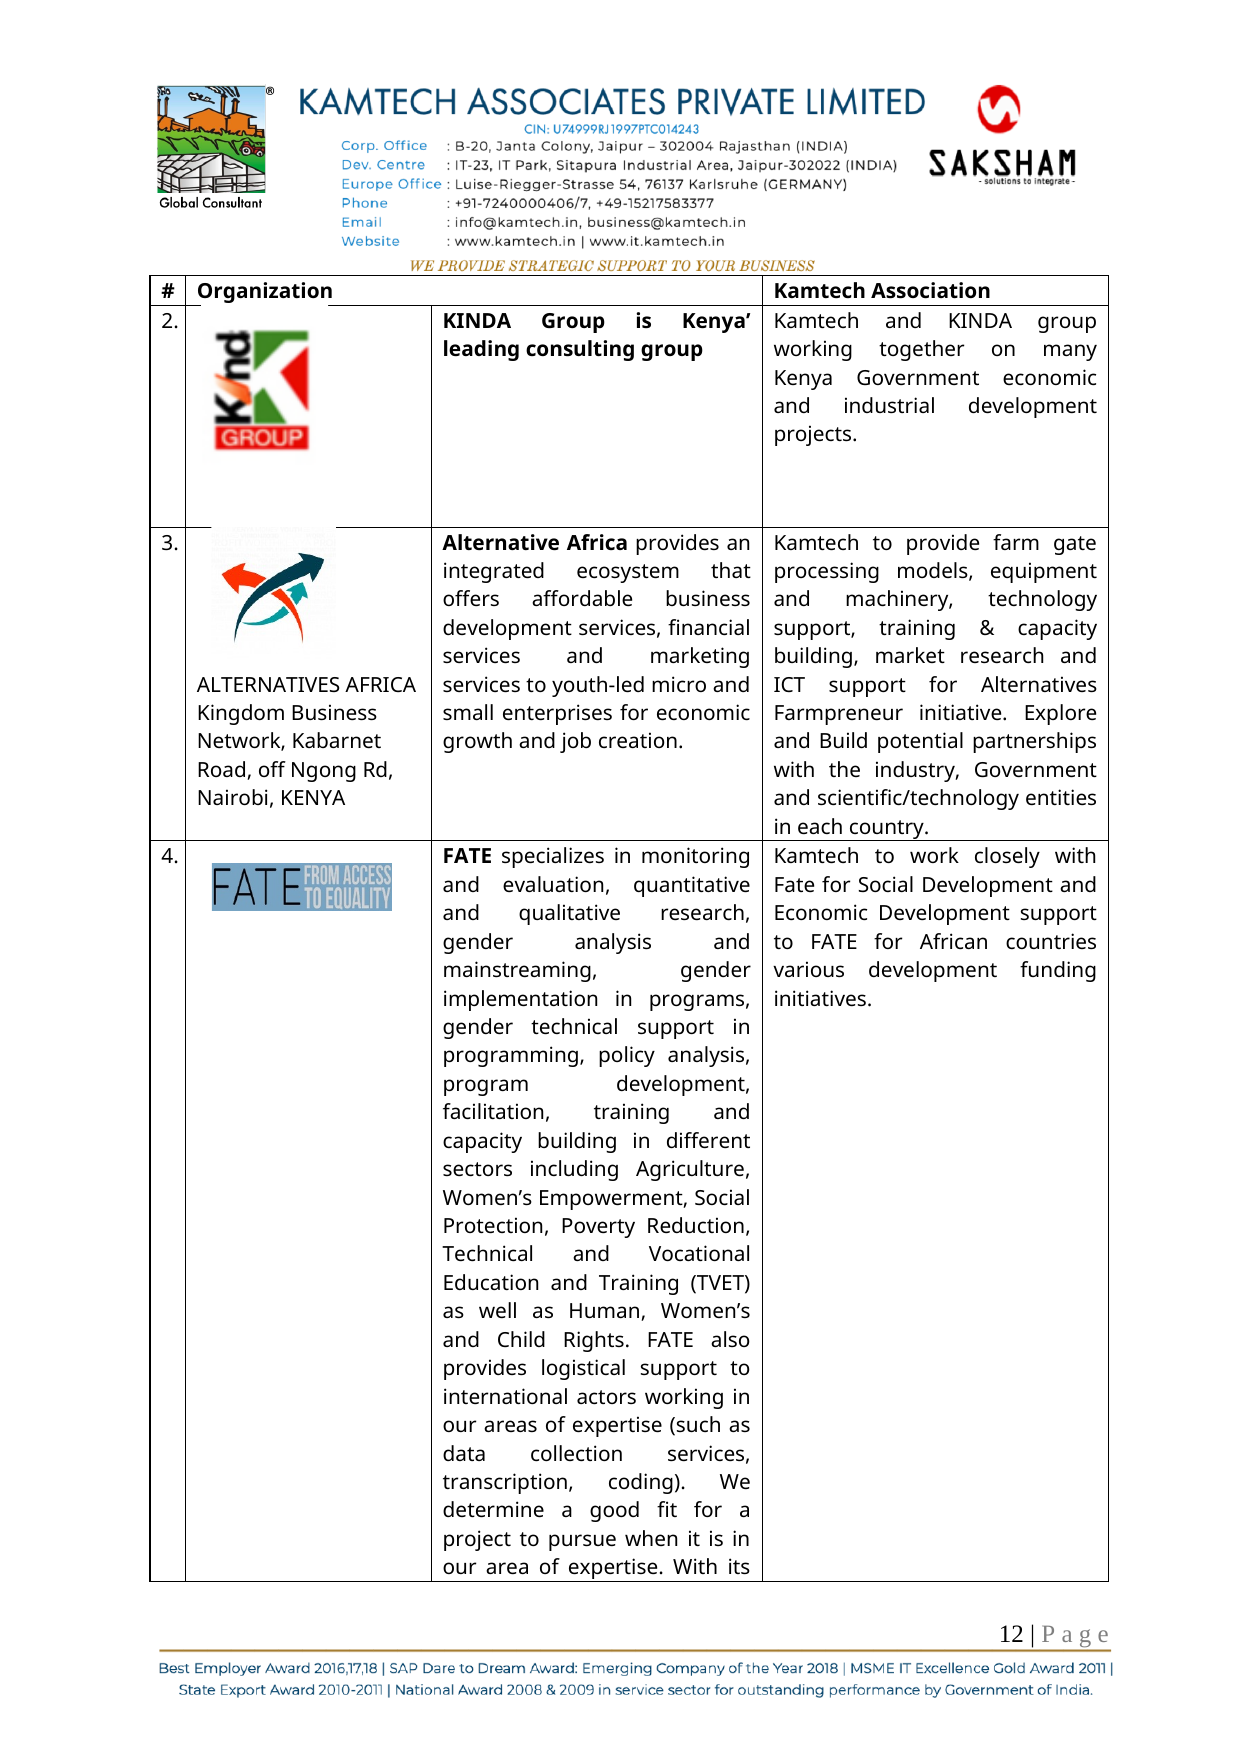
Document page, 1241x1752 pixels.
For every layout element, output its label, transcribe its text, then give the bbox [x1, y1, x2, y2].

table_cell ALTERNATIVES AFRICA Kingdom Business Network, Kabarnet Road, off Ngong Rd, Nairobi, KENYA [186, 528, 431, 840]
table_cell [151, 306, 185, 527]
table_cell Kamtech and KINDA group working together on many Kenya Government economic and industrial development projects. [763, 306, 1108, 527]
table_cell Kamtech to provide farm gate processing models, equipment and machinery, technology support, training & capacity building, market research and ICT support for Alternatives Farmpreneur initiative. Explore and Build potential partnerships with the industry, Government and scientific/technology entities in each country. [763, 528, 1108, 840]
table_cell [186, 306, 431, 527]
picture [201, 305, 329, 470]
table_header # [151, 276, 185, 305]
picture [211, 863, 392, 911]
picture [150, 1639, 1144, 1706]
table_cell KINDA Group is Kenya’ leading consulting group [432, 306, 762, 527]
table_cell [186, 841, 431, 1581]
table_header Organization [186, 276, 762, 305]
picture [150, 75, 1091, 275]
table_header Kamtech Association [763, 276, 1108, 305]
table_cell Alternative Africa provides an integrated ecosystem that offers affordable business development services, financial services and marketing services to youth-led micro and small enterprises for economic growth and job creation. [432, 528, 762, 840]
table_cell [151, 528, 185, 840]
picture [210, 527, 336, 665]
table_cell [151, 841, 185, 1581]
